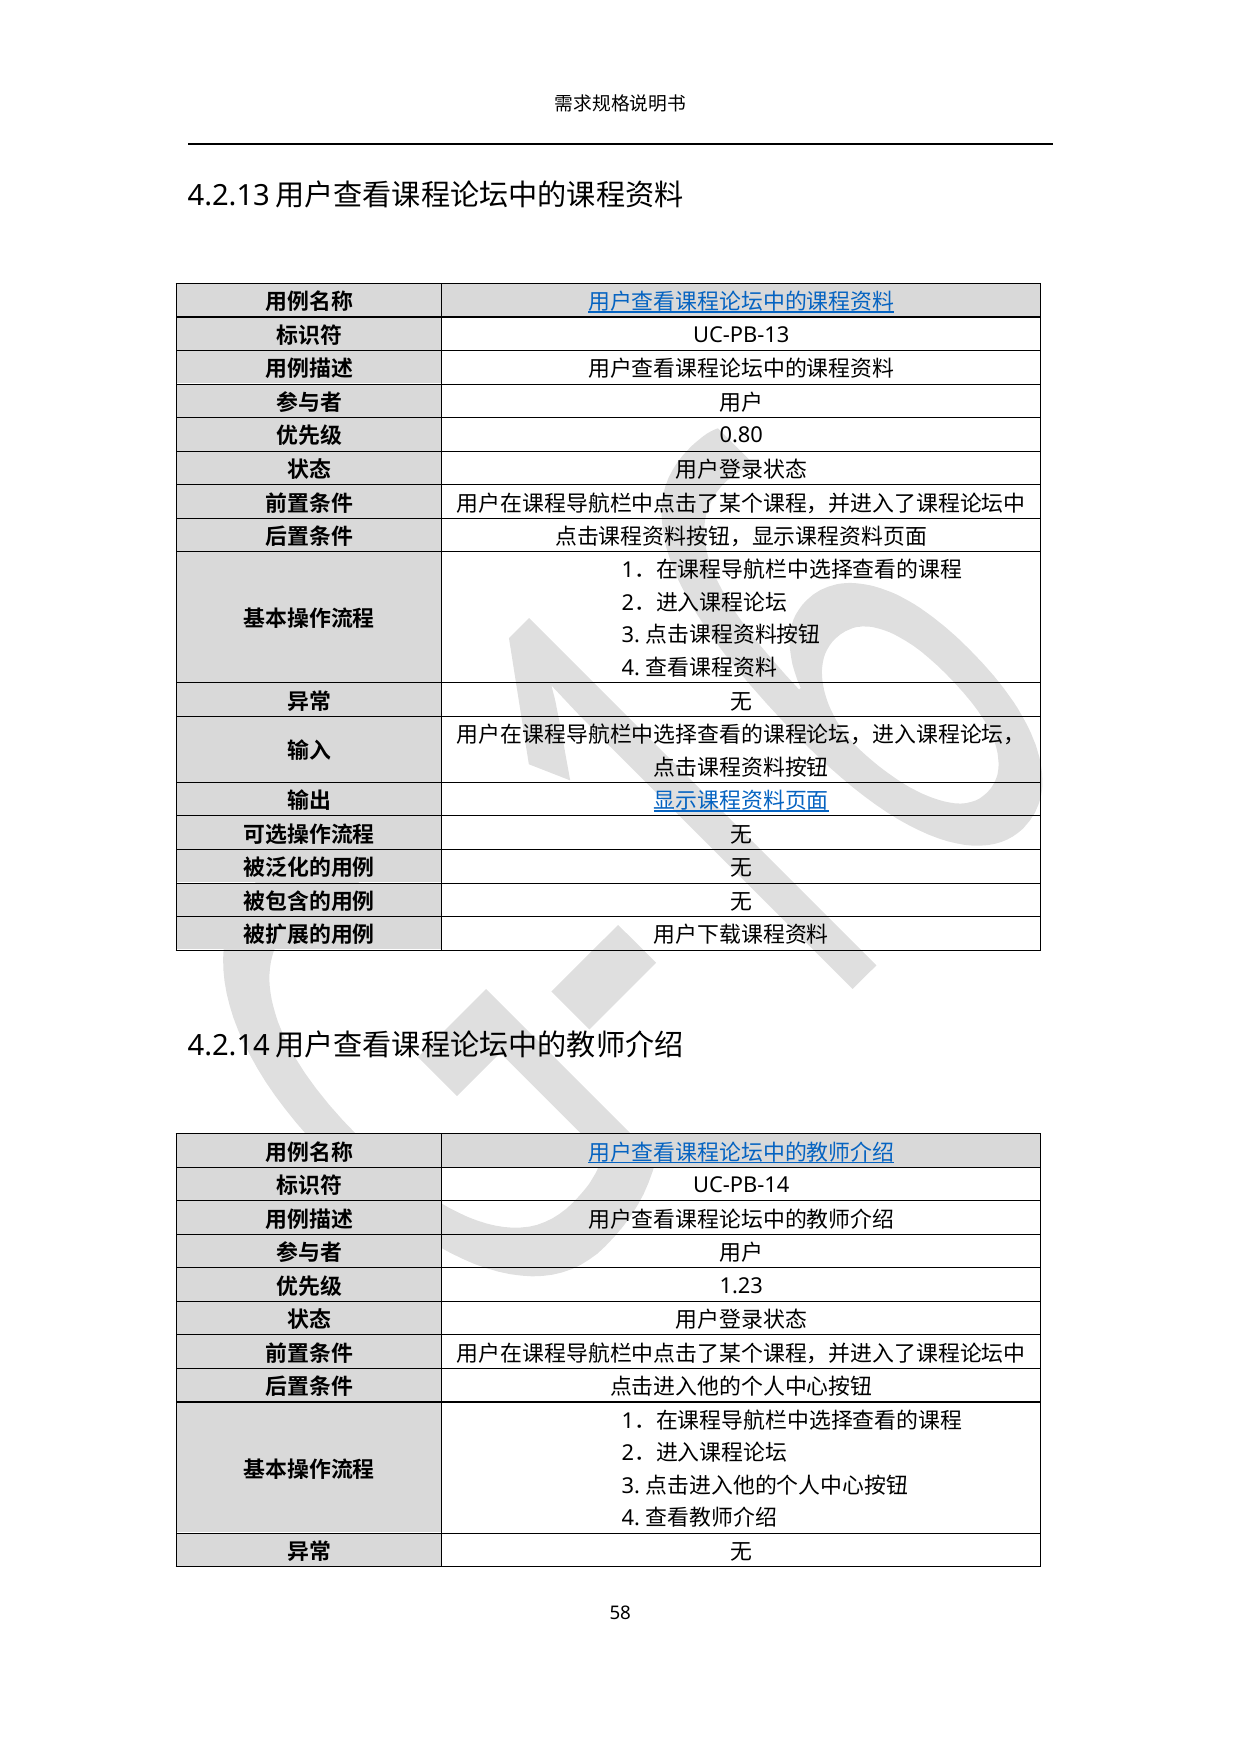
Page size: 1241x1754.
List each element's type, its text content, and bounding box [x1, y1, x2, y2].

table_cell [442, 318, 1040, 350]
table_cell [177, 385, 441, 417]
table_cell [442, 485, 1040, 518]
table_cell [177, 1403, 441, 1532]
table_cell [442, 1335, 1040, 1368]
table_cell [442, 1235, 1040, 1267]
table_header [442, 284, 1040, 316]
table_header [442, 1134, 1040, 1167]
subtitle 用户查看课程论坛中的教师介绍 [187, 1010, 1053, 1075]
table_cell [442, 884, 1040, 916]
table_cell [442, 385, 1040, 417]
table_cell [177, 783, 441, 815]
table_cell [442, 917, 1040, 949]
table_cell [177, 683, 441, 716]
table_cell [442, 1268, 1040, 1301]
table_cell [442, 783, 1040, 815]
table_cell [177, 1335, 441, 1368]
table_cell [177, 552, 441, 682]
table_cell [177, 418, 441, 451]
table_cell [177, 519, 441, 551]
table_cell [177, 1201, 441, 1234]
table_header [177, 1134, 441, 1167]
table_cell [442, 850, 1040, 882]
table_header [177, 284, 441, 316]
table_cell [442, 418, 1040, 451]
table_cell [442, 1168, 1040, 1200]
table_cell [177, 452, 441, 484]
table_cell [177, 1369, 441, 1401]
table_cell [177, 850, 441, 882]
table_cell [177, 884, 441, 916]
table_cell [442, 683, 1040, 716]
subtitle 用户查看课程论坛中的课程资料 [187, 160, 1053, 225]
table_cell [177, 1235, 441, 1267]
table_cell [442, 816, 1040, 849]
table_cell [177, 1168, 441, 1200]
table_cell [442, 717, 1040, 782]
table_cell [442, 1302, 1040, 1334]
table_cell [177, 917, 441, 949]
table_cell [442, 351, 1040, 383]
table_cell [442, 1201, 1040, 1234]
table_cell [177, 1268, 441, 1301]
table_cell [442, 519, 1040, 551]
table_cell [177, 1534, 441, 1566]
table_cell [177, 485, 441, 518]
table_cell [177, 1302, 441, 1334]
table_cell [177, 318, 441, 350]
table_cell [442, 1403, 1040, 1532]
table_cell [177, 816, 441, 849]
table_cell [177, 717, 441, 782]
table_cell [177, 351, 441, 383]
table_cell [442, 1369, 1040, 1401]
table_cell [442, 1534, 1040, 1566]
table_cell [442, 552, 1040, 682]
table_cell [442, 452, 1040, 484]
